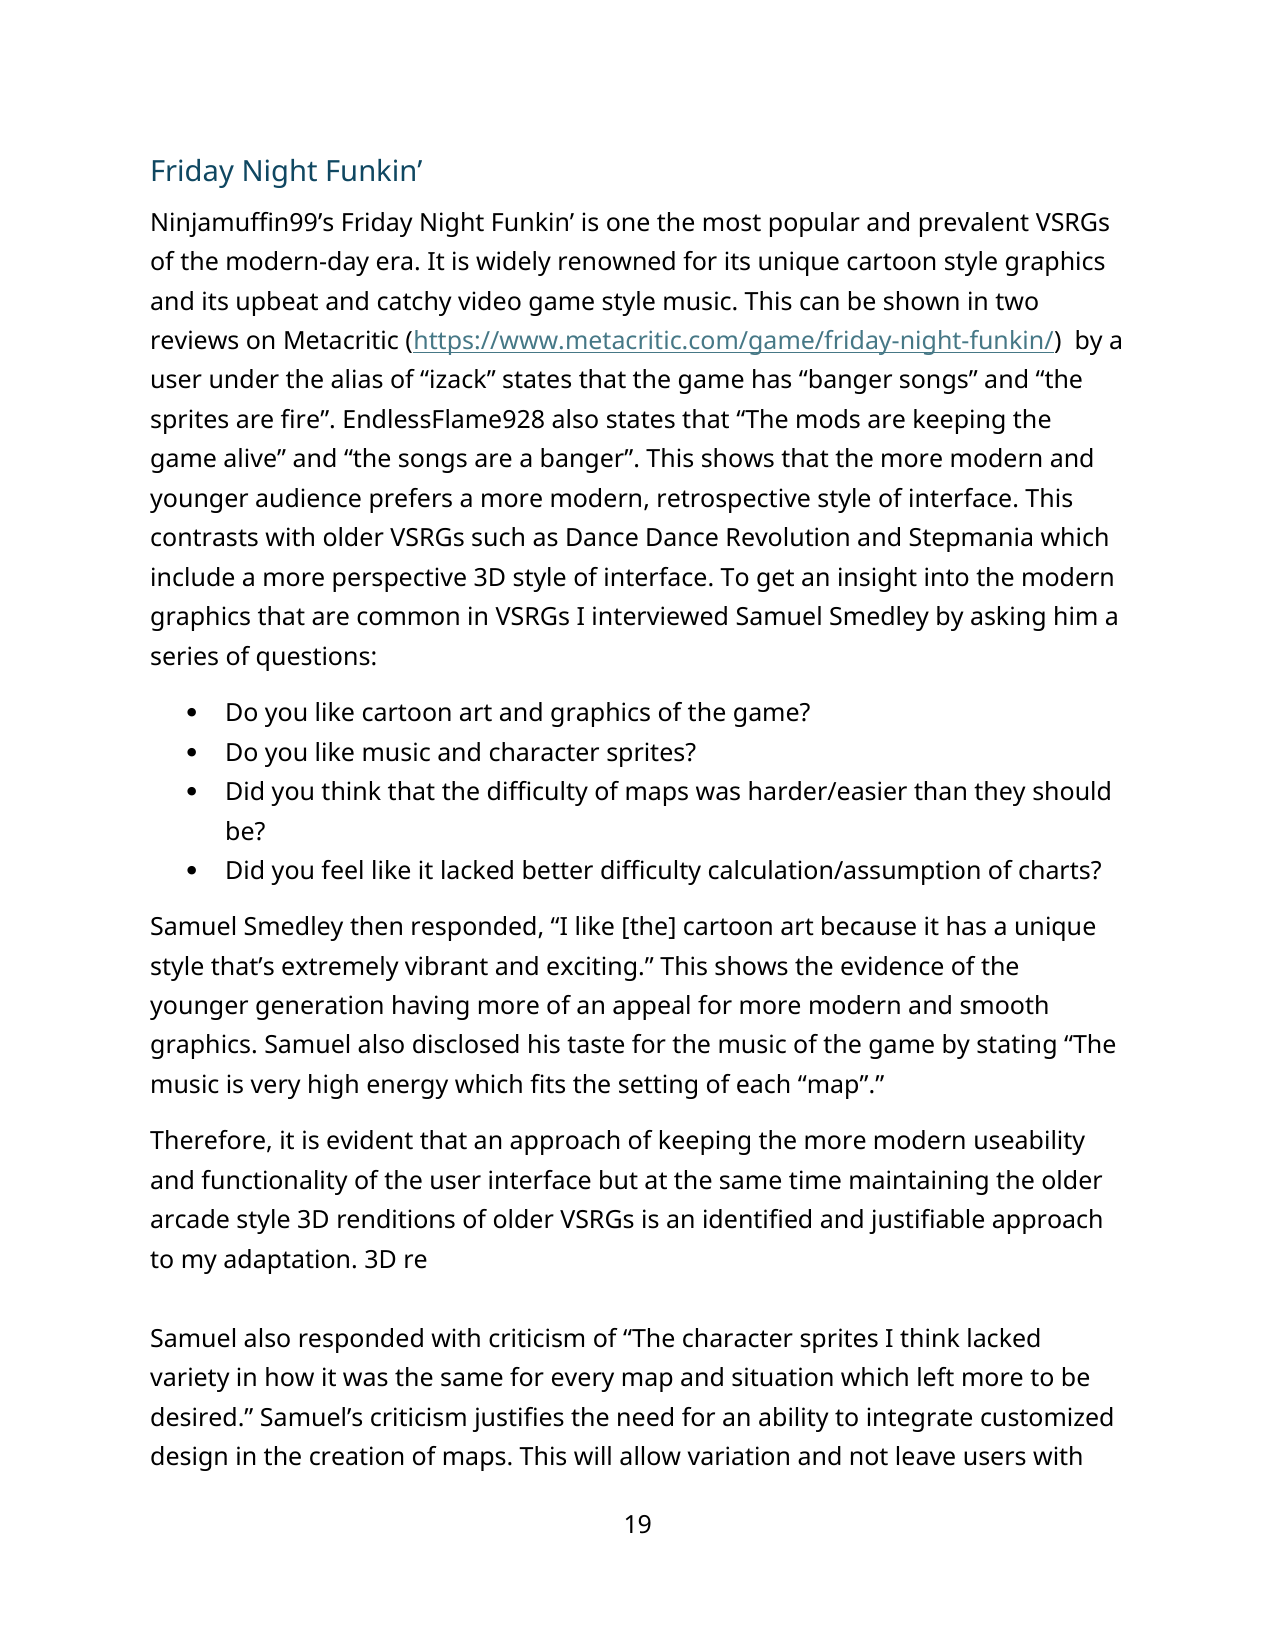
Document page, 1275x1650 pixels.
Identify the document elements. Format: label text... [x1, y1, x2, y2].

list Do you like cartoon art and graphics of the game? [187, 695, 1125, 729]
list Did you feel like it lacked better difficulty calculation/assumption of charts? [187, 853, 1125, 887]
text Samuel Smedley then responded, “I like [the] cartoon art because it has a unique style that’s extremely vibrant and exciting.” This shows the evidence of the younger generation having more of an appeal for more modern and smooth graphics. Samuel also disclosed his taste for the music of the game by stating “The music is very high energy which fits the setting of each “map”.” [150, 909, 1125, 1101]
list Did you think that the difficulty of maps was harder/easier than they should be? [187, 774, 1125, 847]
subtitle Friday Night Funkin’ [150, 150, 1125, 190]
text Therefore, it is evident that an approach of keeping the more modern useability and functionality of the user interface but at the same time maintaining the older arcade style 3D renditions of older VSRGs is an identified and justifiable approach to my adaptation. 3D re Samuel also responded with criticism of “The character sprites I think lacked variety in how it was the same for every map and situation which left more to be desired.” Samuel’s criticism justifies the need for an ability to integrate customized design in the creation of maps. This will allow variation and not leave users with [150, 1123, 1125, 1473]
text Ninjamuffin99’s Friday Night Funkin’ is one the most popular and prevalent VSRGs of the modern-day era. It is widely renowned for its unique cartoon style graphics and its upbeat and catchy video game style music. This can be shown in two reviews on Metacritic (https://www.metacritic.com/game/friday-night-funkin/) by a user under the alias of “izack” states that the game has “banger songs” and “the sprites are fire”. EndlessFlame928 also states that “The mods are keeping the game alive” and “the songs are a banger”. This shows that the more modern and younger audience prefers a more modern, retrospective style of interface. This contrasts with older VSRGs such as Dance Dance Revolution and Stepmania which include a more perspective 3D style of interface. To get an insight into the modern graphics that are common in VSRGs I interviewed Samuel Smedley by asking him a series of questions: [150, 204, 1125, 673]
list Do you like music and character sprites? [187, 734, 1125, 768]
